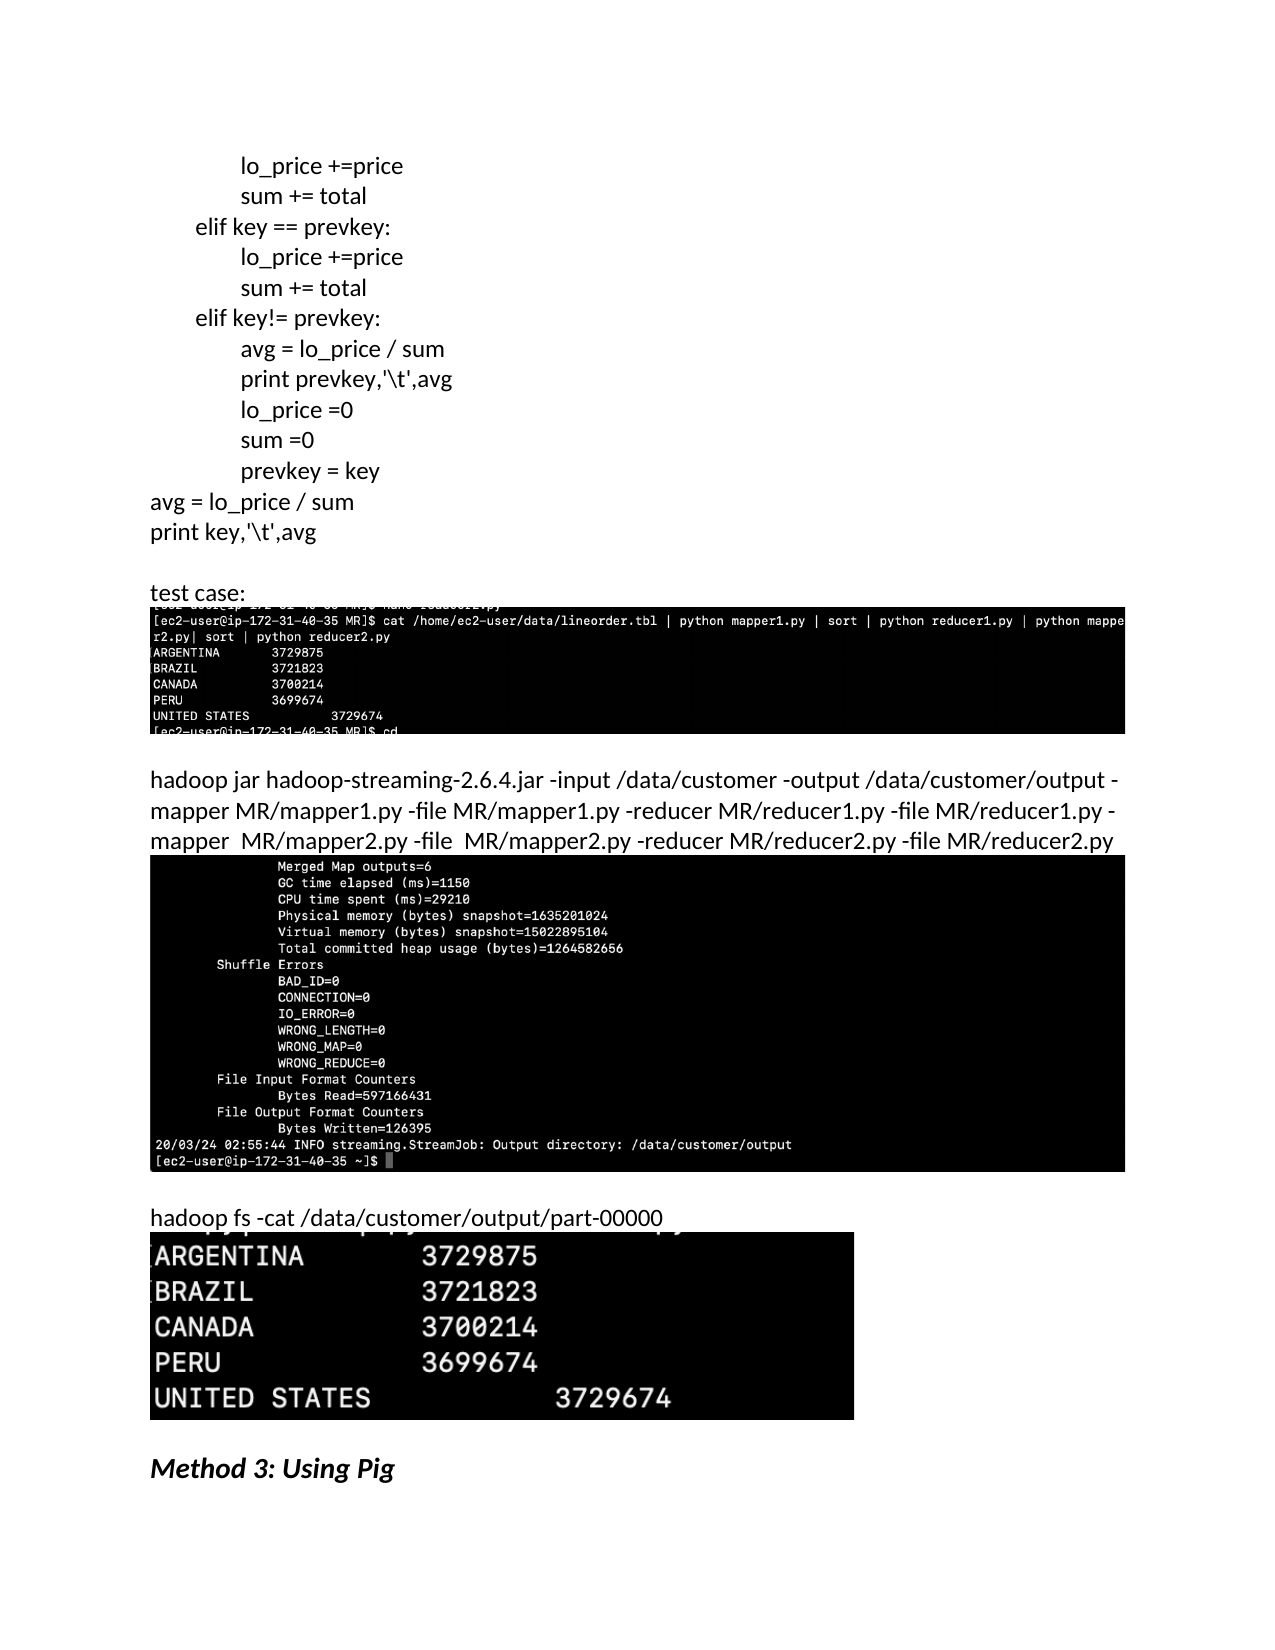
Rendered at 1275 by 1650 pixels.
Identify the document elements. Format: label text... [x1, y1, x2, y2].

text hadoop jar hadoop-streaming-2.6.4.jar -input /data/customer -output /data/customer/output -mapper MR/mapper1.py -file MR/mapper1.py -reducer MR/reducer1.py -file MR/reducer1.py -mapper MR/mapper2.py -file MR/mapper2.py -reducer MR/reducer2.py -file MR/reducer2.py [150, 764, 1125, 855]
text sum =0 [150, 425, 1125, 455]
text hadoop fs -cat /data/customer/output/part-00000 [150, 1202, 1125, 1232]
picture [150, 855, 1125, 1172]
text prevkey = key [150, 455, 1125, 486]
text print prevkey,'\t',avg [150, 364, 1125, 394]
picture [150, 607, 1125, 734]
text sum += total [150, 181, 1125, 211]
picture [150, 1232, 855, 1420]
text Method 3: Using Pig [150, 1450, 1125, 1486]
text avg = lo_price / sum [150, 333, 1125, 364]
text sum += total [150, 272, 1125, 303]
text lo_price =0 [150, 394, 1125, 425]
text test case: [150, 577, 1125, 607]
text print key,'\t',avg [150, 516, 1125, 547]
text elif key == prevkey: [150, 211, 1125, 242]
text avg = lo_price / sum [150, 486, 1125, 516]
text elif key!= prevkey: [150, 303, 1125, 333]
text lo_price +=price [150, 242, 1125, 272]
text lo_price +=price [150, 150, 1125, 181]
